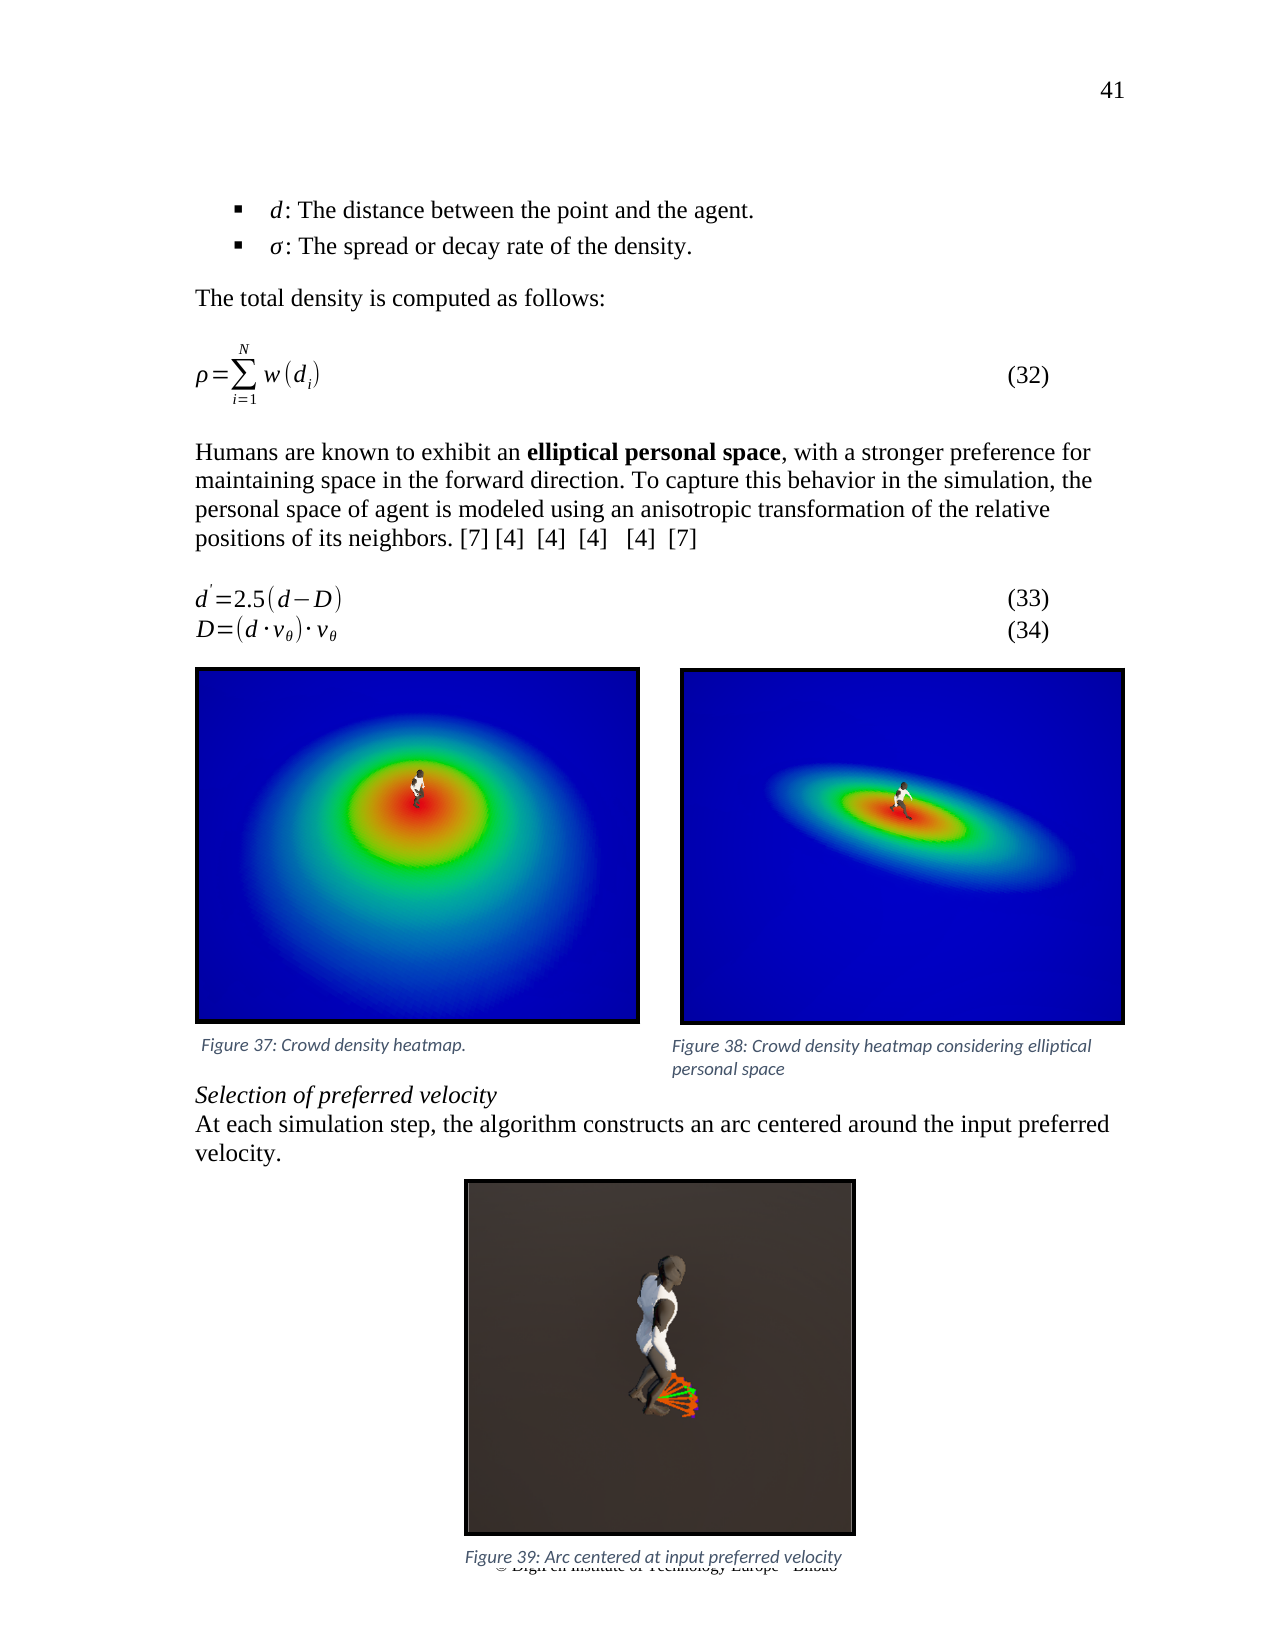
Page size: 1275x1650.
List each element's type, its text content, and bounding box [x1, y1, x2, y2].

list : The spread or decay rate of the density. [232, 231, 1125, 262]
text (32) [195, 341, 1125, 408]
text (33) [195, 581, 1125, 613]
picture [199, 671, 636, 1019]
text Humans are known to exhibit an elliptical personal space, with a stronger preference for maintaining space in the forward direction. To capture this behavior in the simulation, the personal space of agent is modeled using an anisotropic transformation of the relative positions of its neighbors. [195, 437, 1125, 552]
text At each simulation step, the algorithm constructs an arc centered around the input preferred velocity. [195, 1109, 1125, 1166]
list : The distance between the point and the agent. [232, 195, 1125, 226]
picture [684, 672, 1121, 1021]
picture [468, 1183, 852, 1532]
text The total density is computed as follows: [195, 283, 1125, 312]
text (34) [195, 613, 1125, 646]
